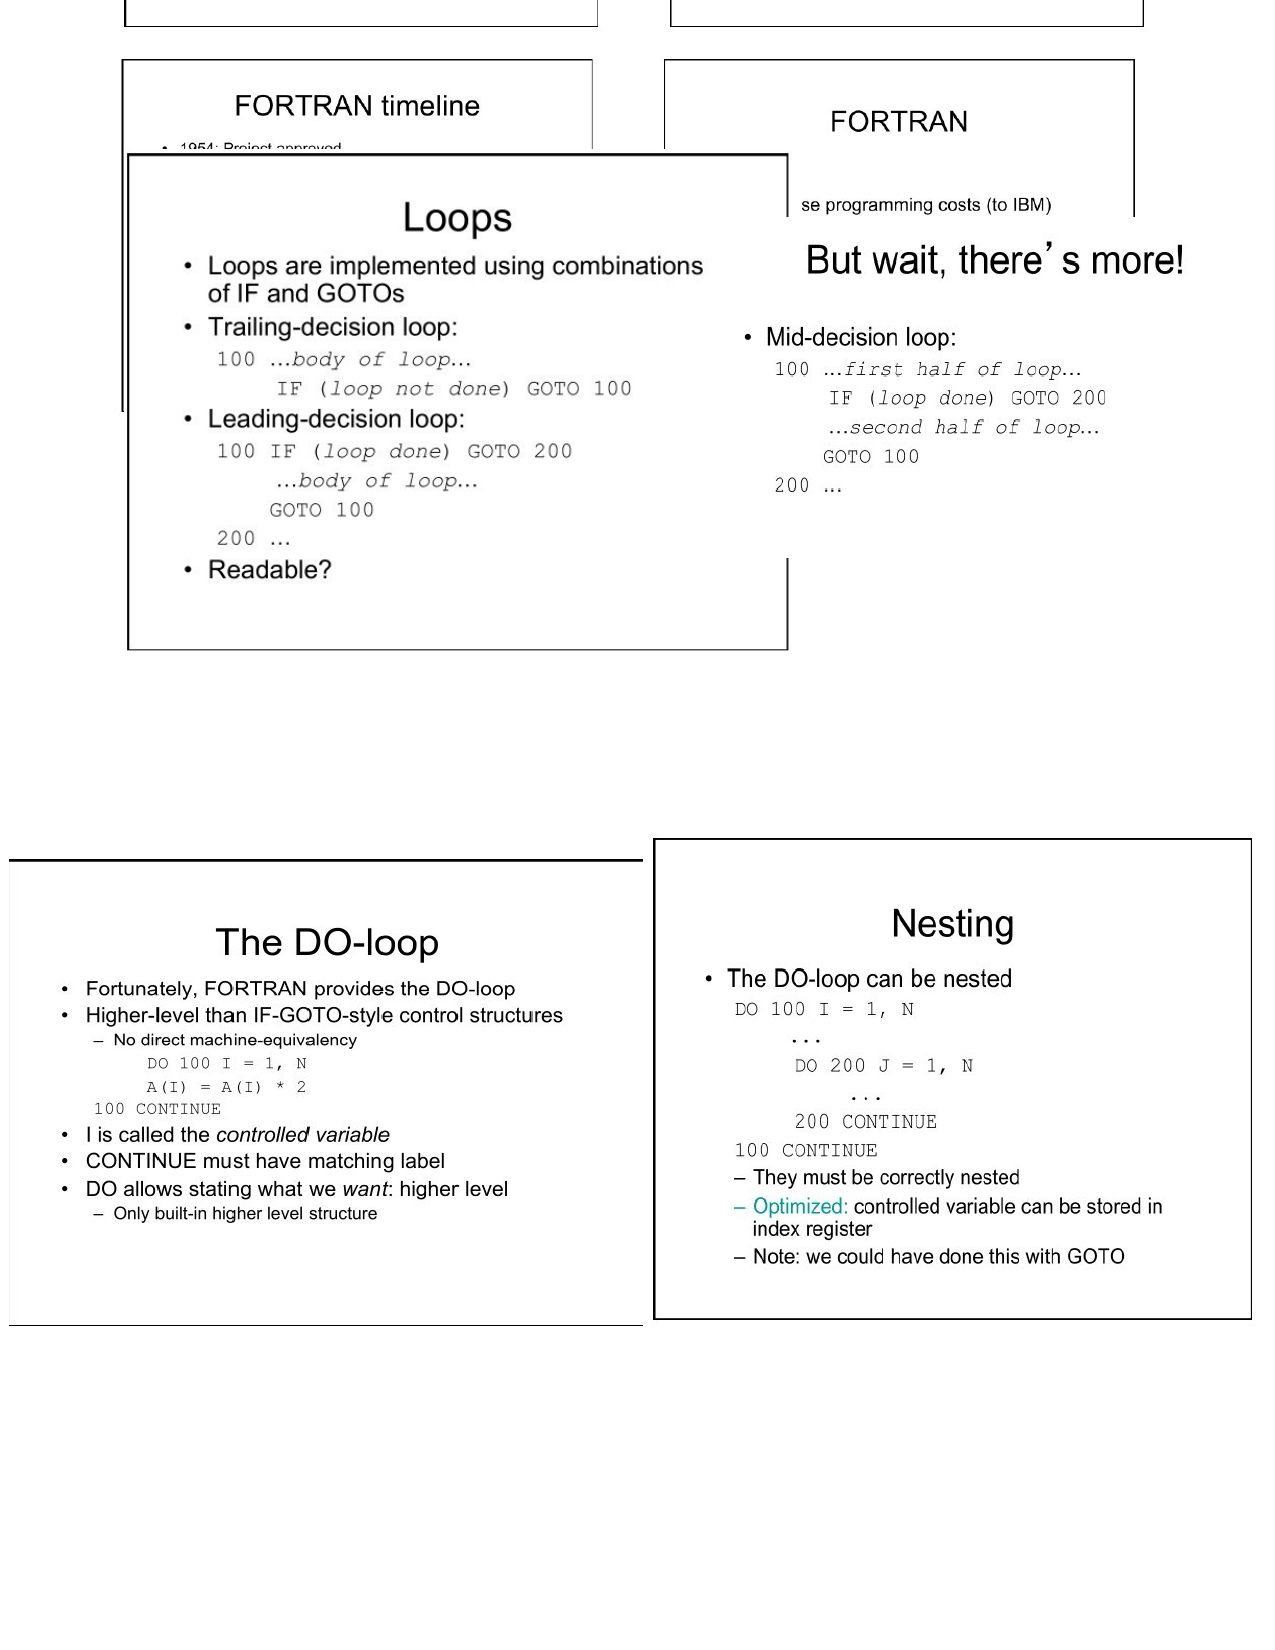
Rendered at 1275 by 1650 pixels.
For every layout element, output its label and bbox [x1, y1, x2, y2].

picture [107, 49, 1220, 665]
picture [9, 817, 1275, 1356]
picture [118, 0, 1157, 40]
